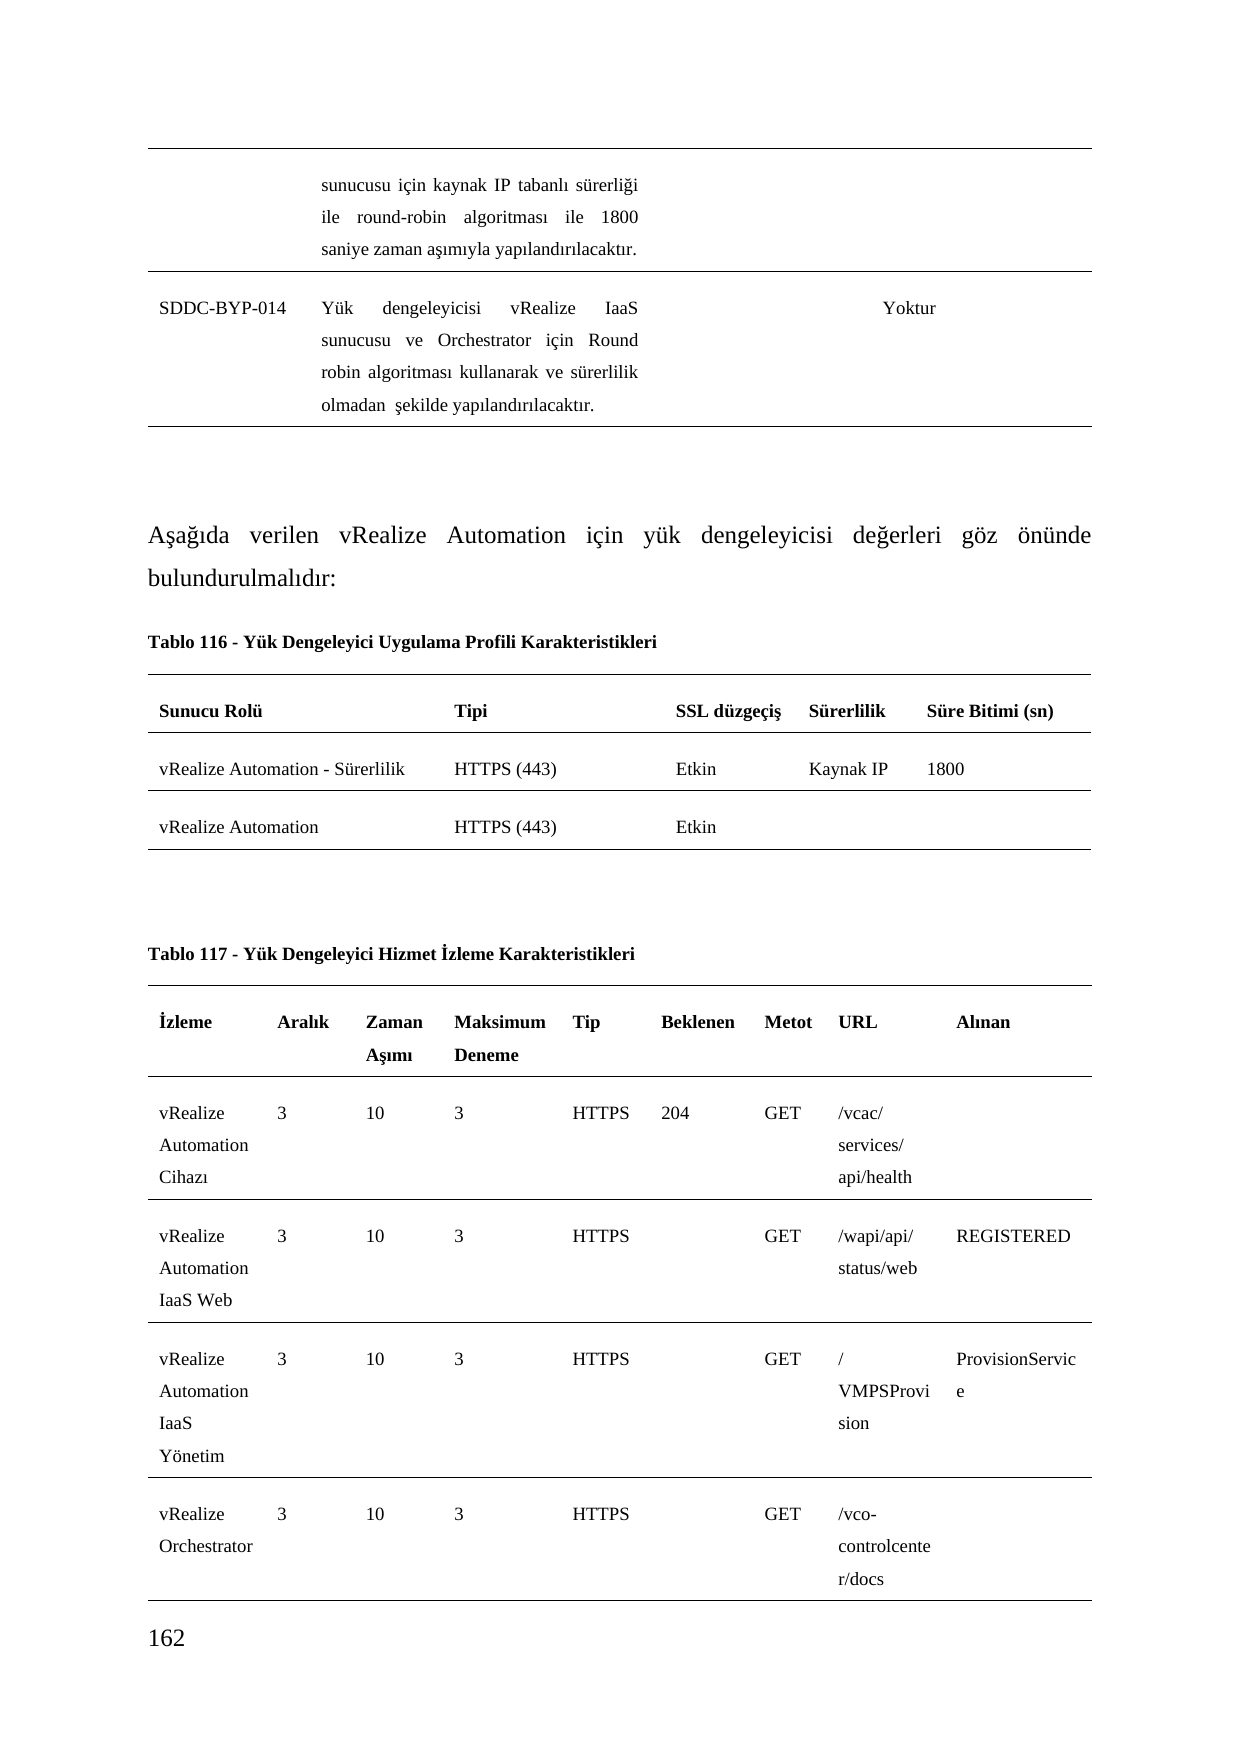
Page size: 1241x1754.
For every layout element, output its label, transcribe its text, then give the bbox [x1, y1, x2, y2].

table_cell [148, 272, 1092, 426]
text Aşağıda verilen vRealize Automation için yük dengeleyicisi değerleri göz önünde bulundurulmalıdır: [148, 520, 1093, 592]
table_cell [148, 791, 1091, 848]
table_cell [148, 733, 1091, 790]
text Tablo 116 - Yük Dengeleyici Uygulama Profili Karakteristikleri [148, 631, 1093, 653]
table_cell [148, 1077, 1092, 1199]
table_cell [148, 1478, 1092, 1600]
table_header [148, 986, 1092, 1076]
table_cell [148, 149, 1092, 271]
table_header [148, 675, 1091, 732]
text Tablo 117 - Yük Dengeleyici Hizmet İzleme Karakteristikleri [148, 943, 1093, 964]
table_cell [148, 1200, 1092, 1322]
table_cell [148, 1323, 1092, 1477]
